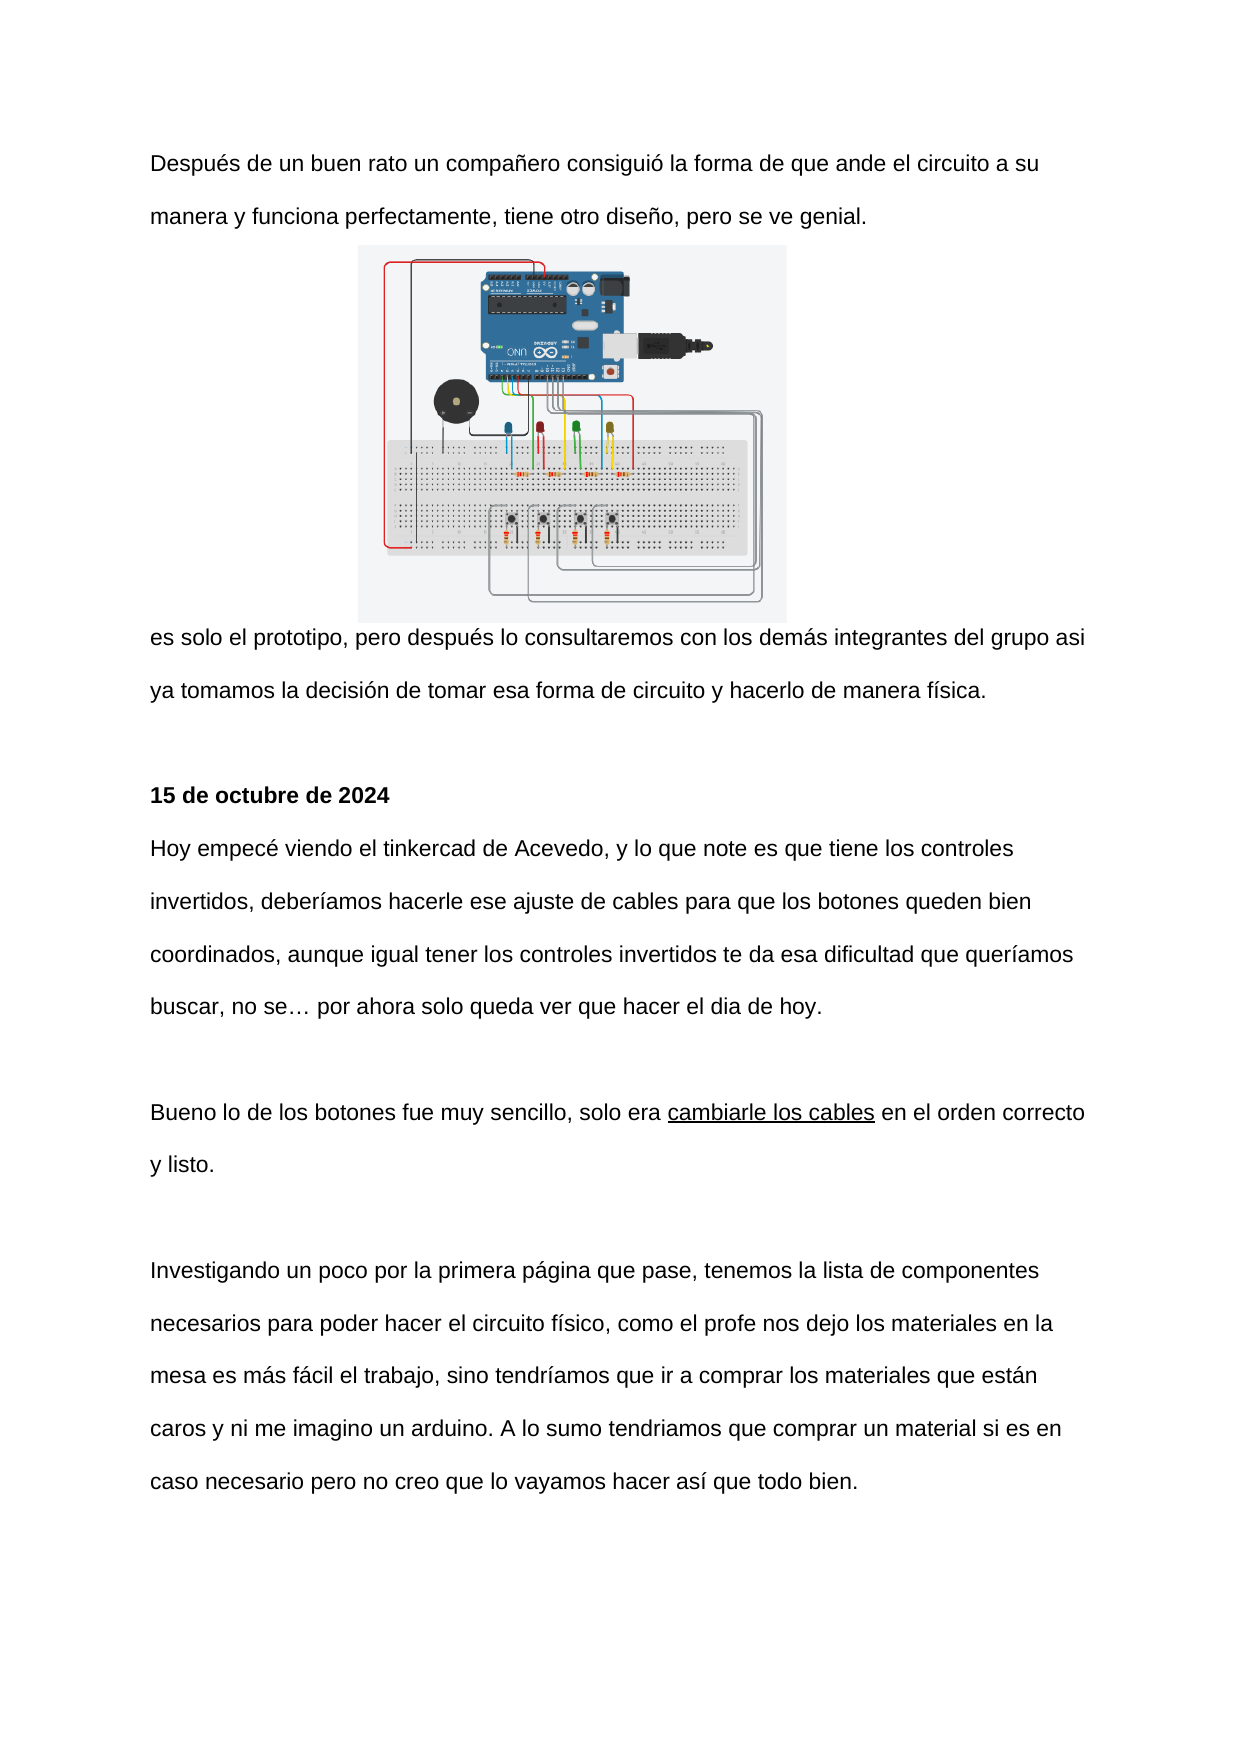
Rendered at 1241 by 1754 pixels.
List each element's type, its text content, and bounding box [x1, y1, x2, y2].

text Bueno lo de los botones fue muy sencillo, solo era cambiarle los cables en el orden correcto y listo. [150, 1099, 1090, 1178]
text es solo el prototipo, pero después lo consultaremos con los demás integrantes del grupo asi ya tomamos la decisión de tomar esa forma de circuito y hacerlo de manera física. [150, 624, 1090, 703]
text Hoy empecé viendo el tinkercad de Acevedo, y lo que note es que tiene los controles invertidos, deberíamos hacerle ese ajuste de cables para que los botones queden bien coordinados, aunque igual tener los controles invertidos te da esa dificultad que queríamos buscar, no se… por ahora solo queda ver que hacer el dia de hoy. [150, 835, 1090, 1020]
text 15 de octubre de 2024 [150, 782, 1090, 809]
text Investigando un poco por la primera página que pase, tenemos la lista de componentes necesarios para poder hacer el circuito físico, como el profe nos dejo los materiales en la mesa es más fácil el trabajo, sino tendríamos que ir a comprar los materiales que están caros y ni me imagino un arduino. A lo sumo tendriamos que comprar un material si es en caso necesario pero no creo que lo vayamos hacer así que todo bien. [150, 1257, 1090, 1494]
text Después de un buen rato un compañero consiguió la forma de que ande el circuito a su manera y funciona perfectamente, tiene otro diseño, pero se ve genial. [150, 150, 1090, 229]
picture [357, 245, 787, 623]
